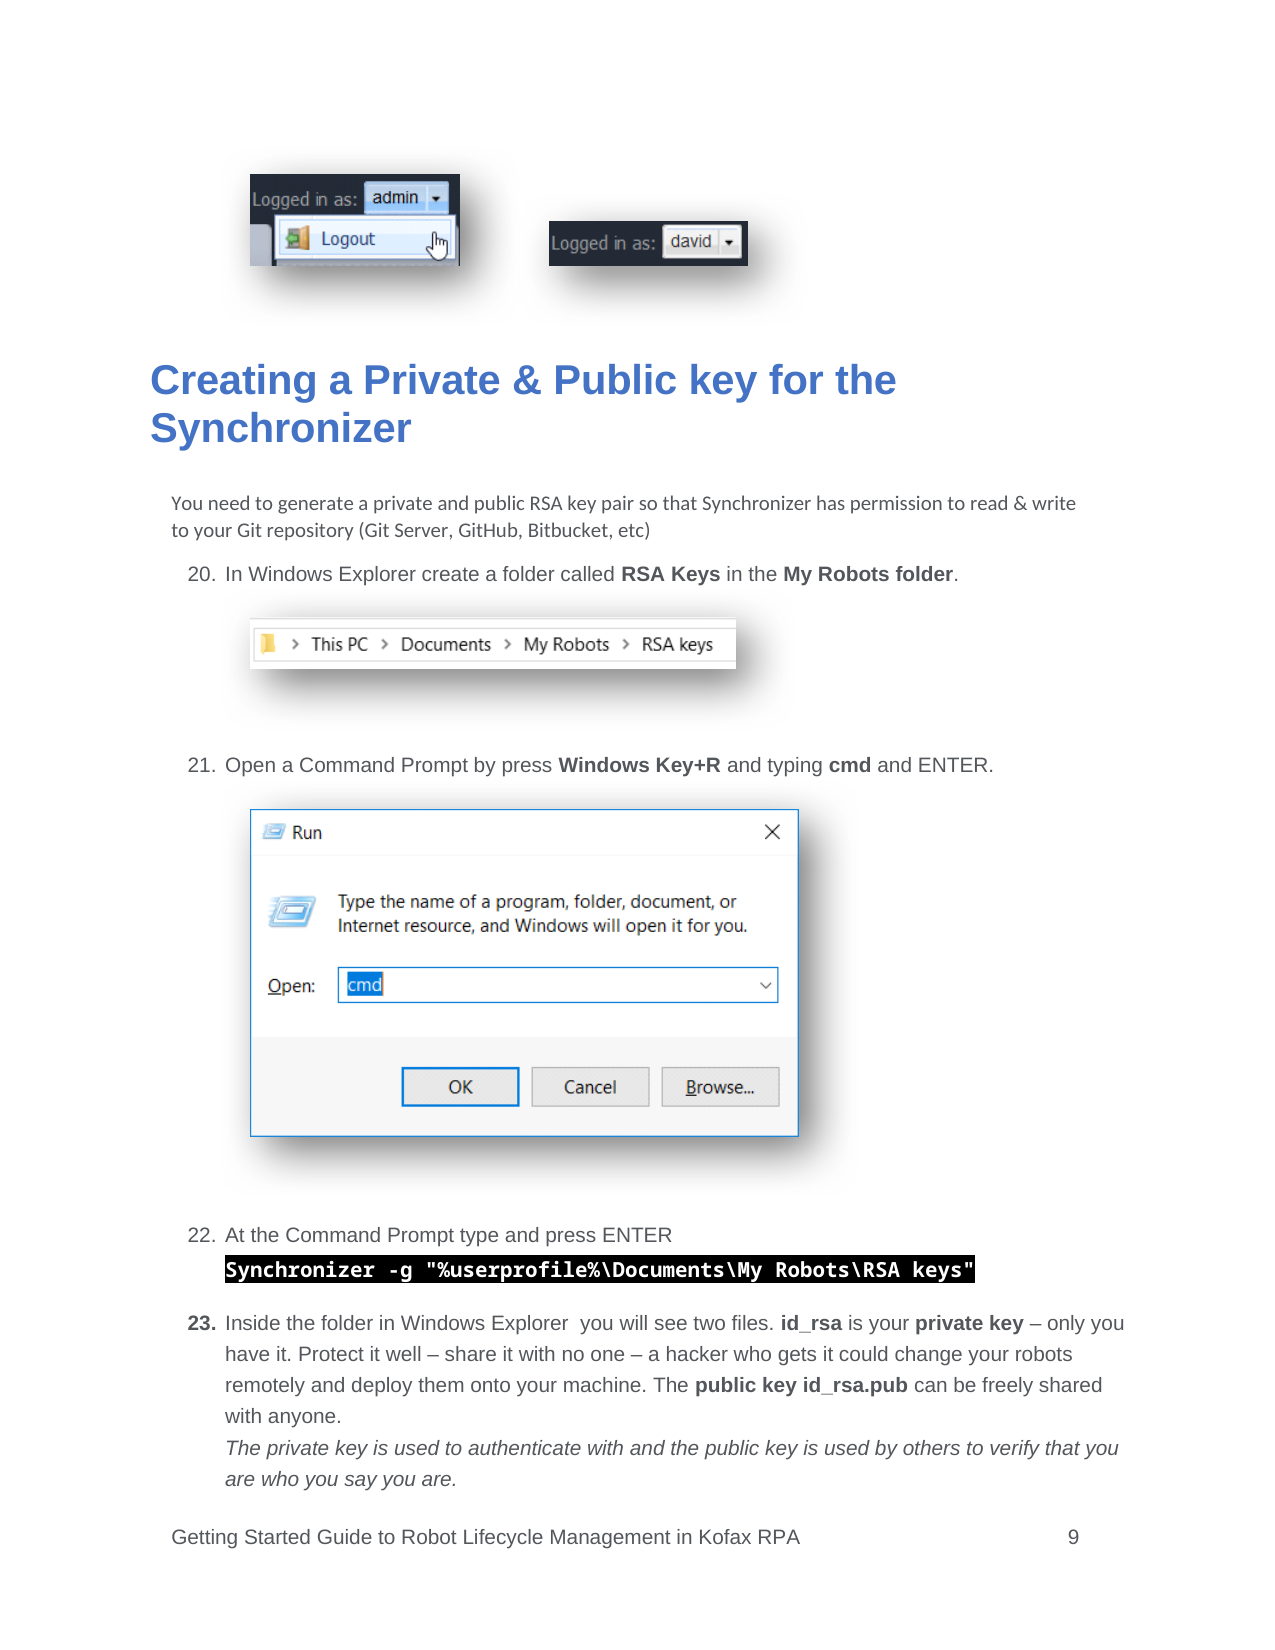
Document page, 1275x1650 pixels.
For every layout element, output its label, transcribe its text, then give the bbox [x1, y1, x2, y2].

picture [250, 174, 460, 266]
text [187, 150, 1125, 329]
text At the Command Prompt type and press ENTER Synchronizer -g "%userprofile%\Documents\My Robots\RSA keys" [187, 1223, 1125, 1283]
picture [250, 617, 736, 669]
text In Windows Explorer create a folder called RSA Keys in the My Robots folder. [187, 561, 1125, 727]
text You need to generate a private and public RSA key pair so that Synchronizer has permission to read & write to your Git repository (Git Server, GitHub, Bitbucket, etc) [171, 489, 1089, 543]
subtitle Creating a Private & Public key for the Synchronizer [150, 355, 1125, 451]
picture [549, 221, 748, 266]
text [187, 1311, 1125, 1490]
picture [250, 809, 799, 1137]
